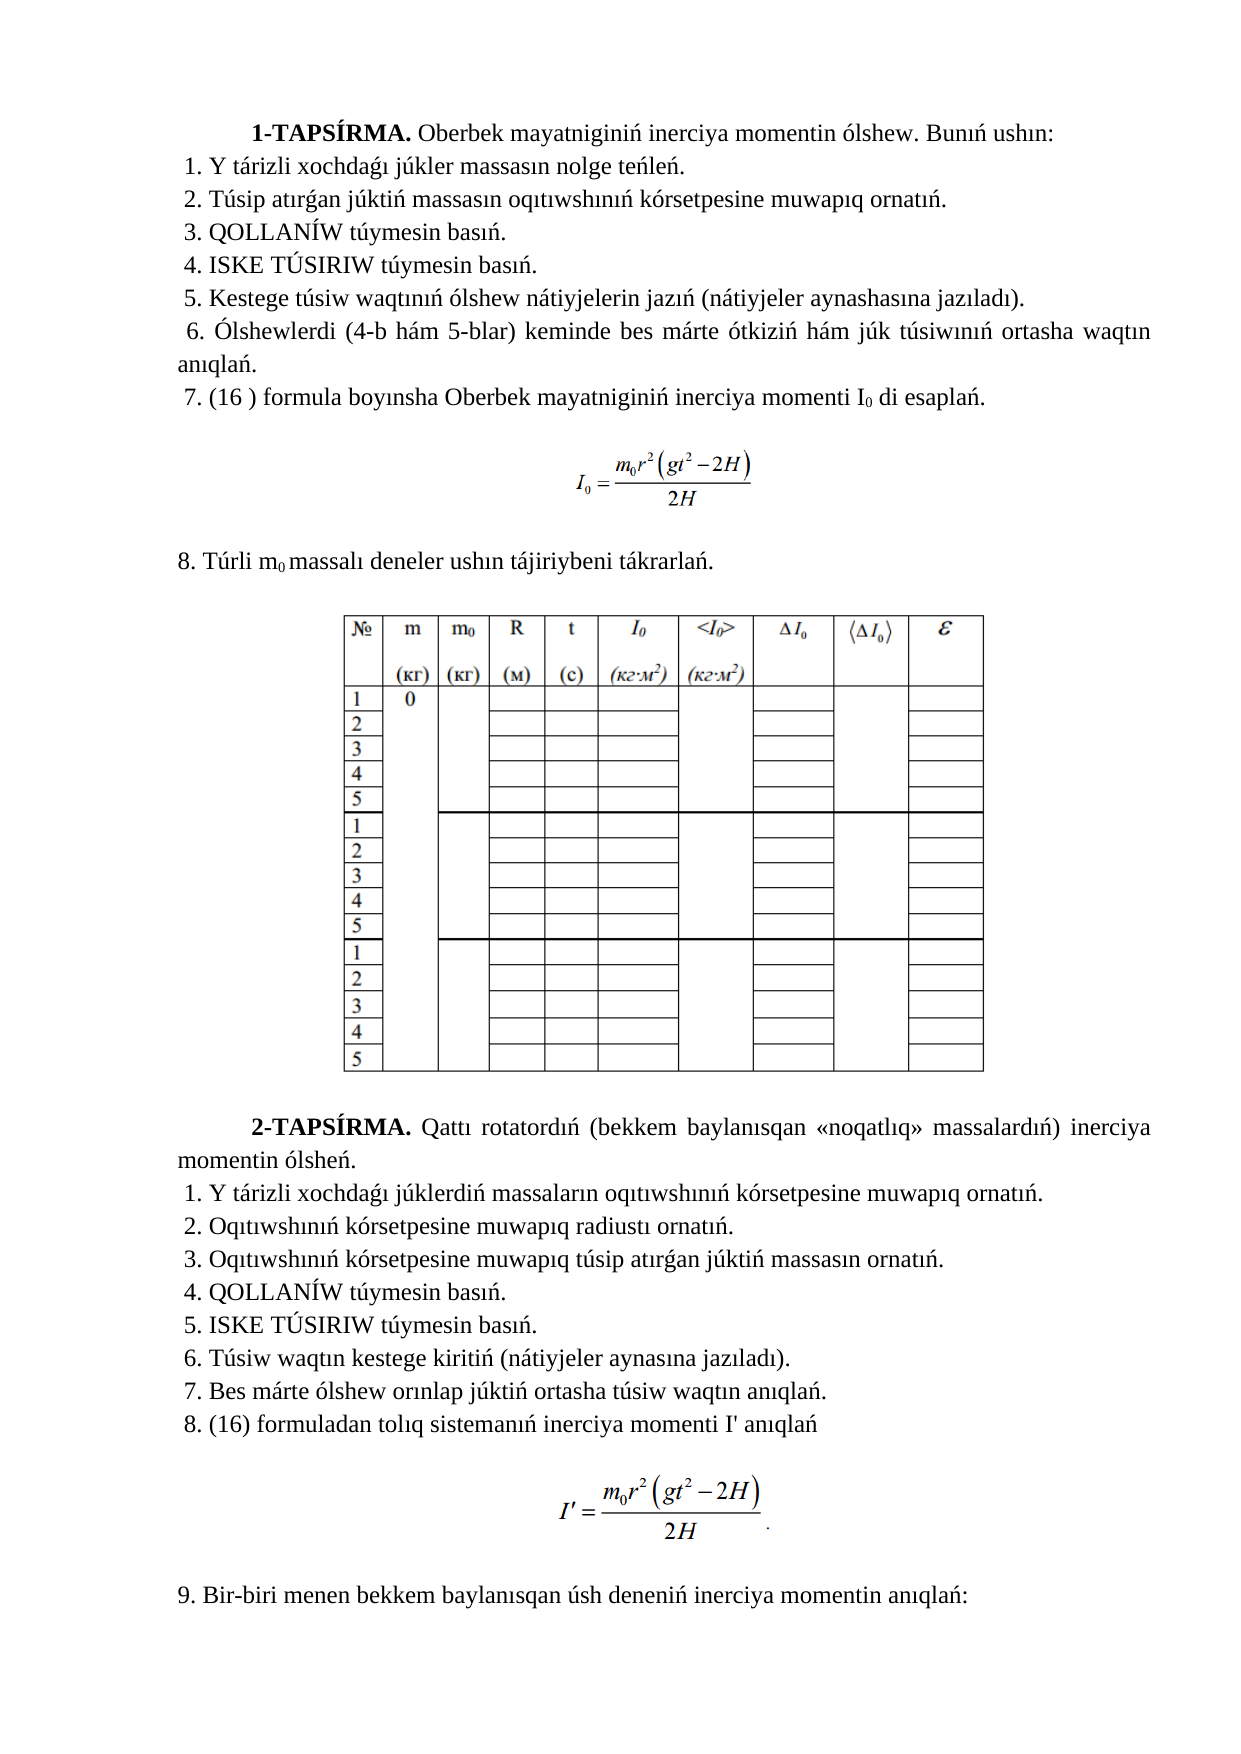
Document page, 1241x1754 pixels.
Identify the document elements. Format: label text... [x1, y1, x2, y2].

text 5. Kestege túsiw waqtınıń ólshew nátiyjelerin jazıń (nátiyjeler aynashasına jazıladı). [177, 283, 1152, 312]
text 2-TAPSÍRMA. Qattı rotatordıń (bekkem baylanısqan «noqatlıq» massalardıń) inerciya momentin ólsheń. [177, 1112, 1152, 1174]
text 6. Túsiw waqtın kestege kiritiń (nátiyjeler aynasına jazıladı). [177, 1343, 1152, 1372]
text 8. Túrli m0 massalı deneler ushın tájiriybeni tákrarlań. [177, 546, 1152, 575]
text 2. Oqıtıwshınıń kórsetpesine muwapıq radiustı ornatıń. [177, 1211, 1152, 1240]
text 1. Y tárizli xochdaǵı júklerdiń massaların oqıtıwshınıń kórsetpesine muwapıq ornatıń. [177, 1178, 1152, 1207]
text 1. Y tárizli xochdaǵı júkler massasın nolge teńleń. [177, 151, 1152, 180]
picture [341, 612, 988, 1075]
text 7. Bes márte ólshew orınlap júktiń ortasha túsiw waqtın anıqlań. [177, 1376, 1152, 1405]
text 4. QOLLANÍW túymesin basıń. [177, 1277, 1152, 1306]
text 9. Bir-biri menen bekkem baylanısqan úsh deneniń inerciya momentin anıqlań: [177, 1580, 1152, 1609]
text 5. ISKE TÚSIRIW túymesin basıń. [177, 1310, 1152, 1339]
text 2. Túsip atırǵan júktiń massasın oqıtıwshınıń kórsetpesine muwapıq ornatıń. [177, 184, 1152, 213]
text 6. Ólshewlerdi (4-b hám 5-blar) keminde bes márte ótkiziń hám júk túsiwınıń ortasha waqtın anıqlań. [177, 316, 1152, 378]
text 1-TAPSÍRMA. Oberbek mayatniginiń inerciya momentin ólshew. Bunıń ushın: [177, 118, 1152, 147]
picture [555, 1474, 774, 1544]
text 7. (16 ) formula boyınsha Oberbek mayatniginiń inerciya momenti I0 di esaplań. [177, 382, 1152, 411]
picture [574, 448, 755, 511]
text 3. Oqıtıwshınıń kórsetpesine muwapıq túsip atırǵan júktiń massasın ornatıń. [177, 1244, 1152, 1273]
text 4. ISKE TÚSIRIW túymesin basıń. [177, 250, 1152, 279]
text 3. QOLLANÍW túymesin basıń. [177, 217, 1152, 246]
text 8. (16) formuladan tolıq sistemanıń inerciya momenti I' anıqlań [177, 1409, 1152, 1438]
